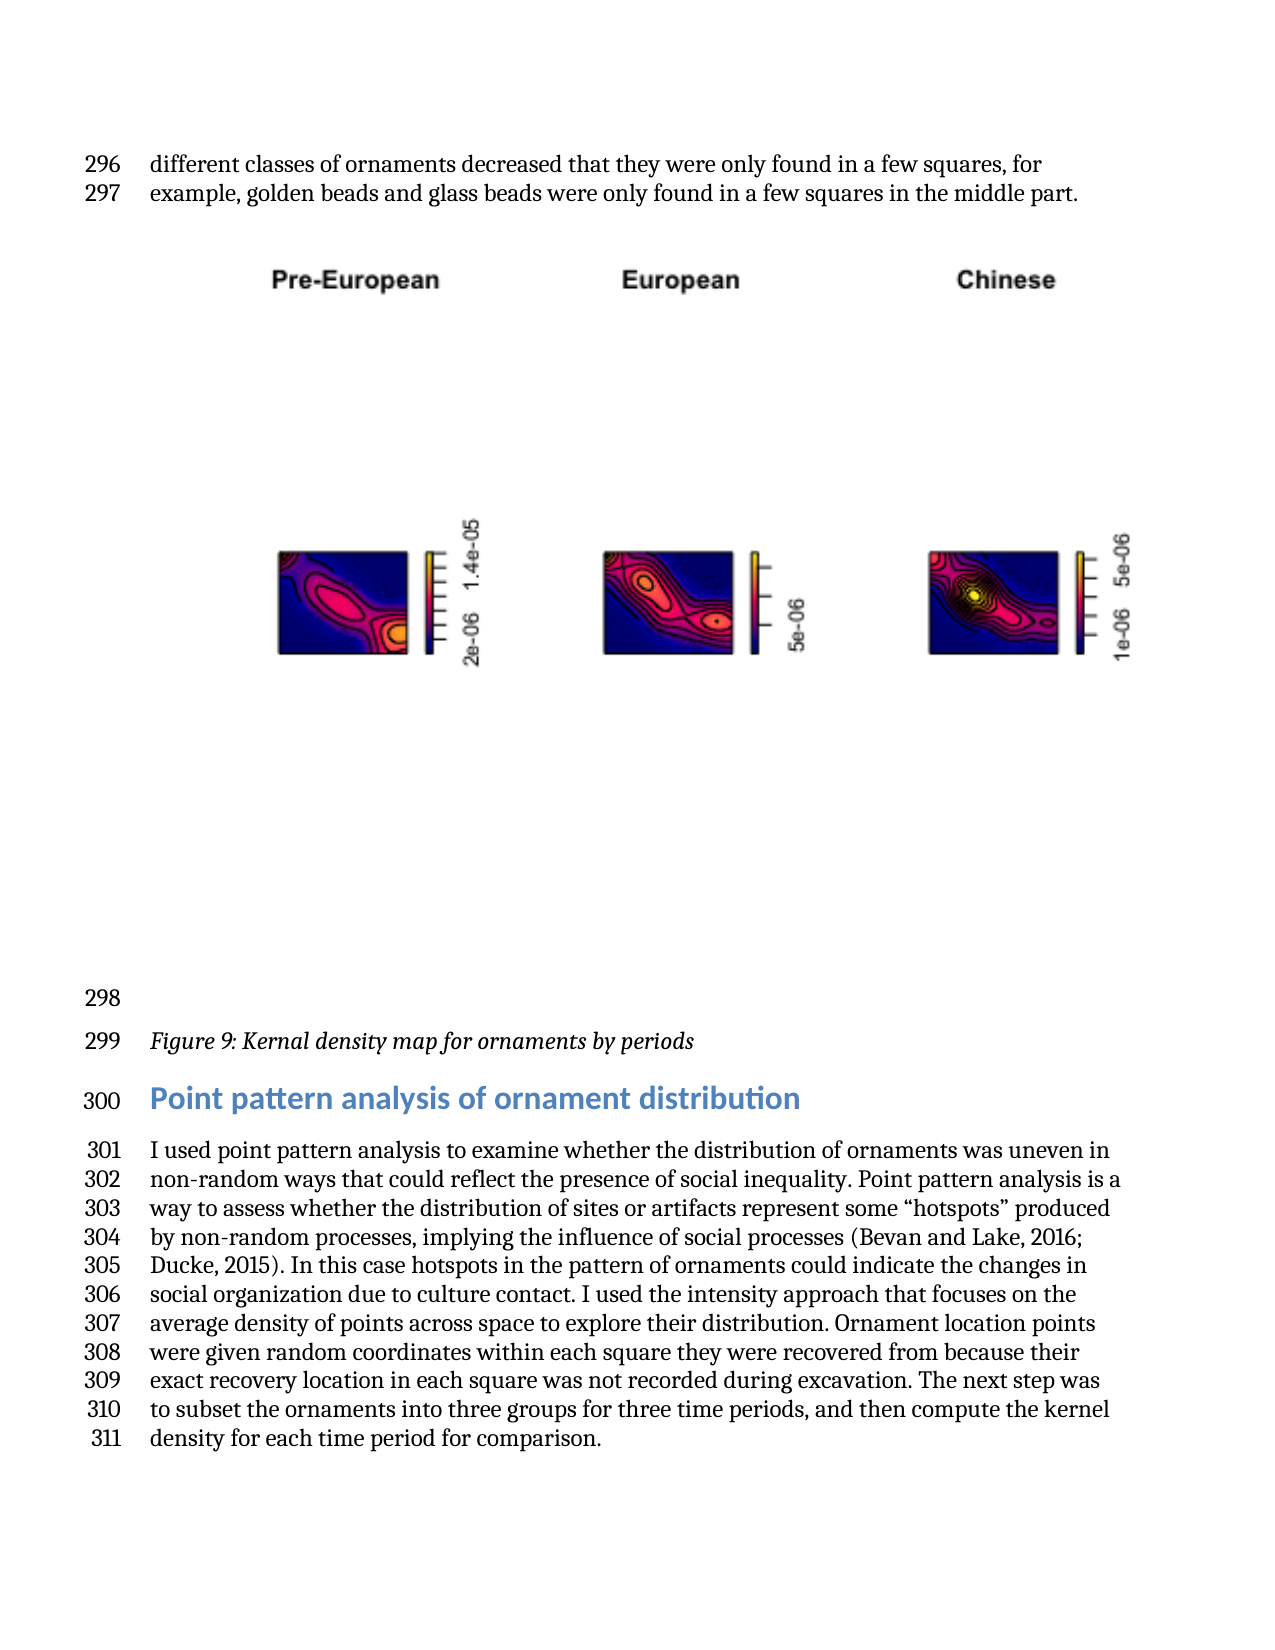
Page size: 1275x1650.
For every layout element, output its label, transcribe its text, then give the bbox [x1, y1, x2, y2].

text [150, 150, 1125, 207]
text Figure 9: Kernal density map for ornaments by periods [150, 1027, 1125, 1056]
text I used point pattern analysis to examine whether the distribution of ornaments was uneven in non-random ways that could reflect the presence of social inequality. Point pattern analysis is a way to assess whether the distribution of sites or artifacts represent some “hotspots” produced by non-random processes, implying the influence of social processes (Bevan and Lake, 2016; Ducke, 2015). In this case hotspots in the pattern of ornaments could indicate the changes in social organization due to culture contact. I used the intensity approach that focuses on the average density of points across space to explore their distribution. Ornament location points were given random coordinates within each square they were recovered from because their exact recovery location in each square was not recorded during excavation. The next step was to subset the ornaments into three groups for three time periods, and then compute the kernel density for each time period for comparison. [150, 1136, 1125, 1452]
subtitle Point pattern analysis of ornament distribution [150, 1077, 1125, 1117]
picture [168, 226, 1144, 1007]
